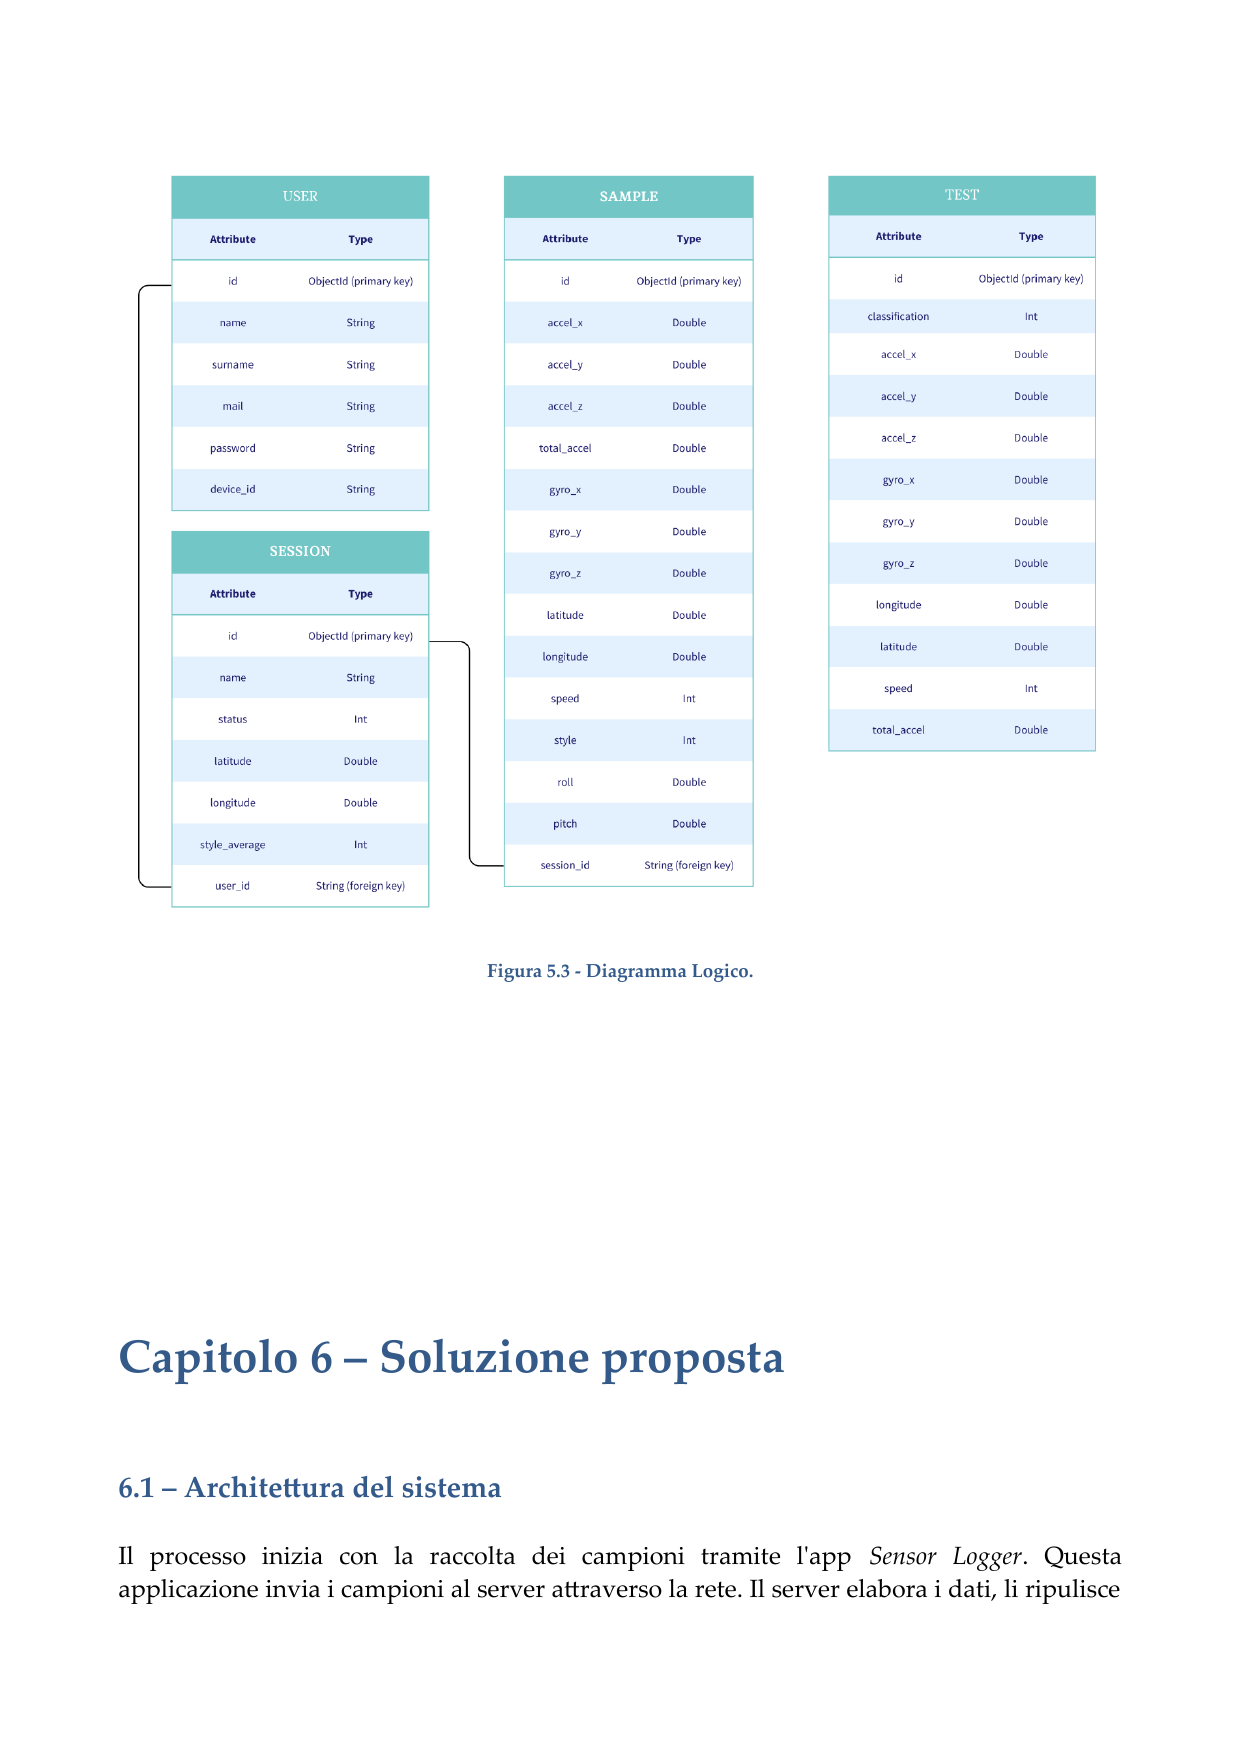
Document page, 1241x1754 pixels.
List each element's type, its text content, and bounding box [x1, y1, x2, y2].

picture [118, 147, 1123, 929]
subtitle Capitolo 6 – Soluzione proposta [118, 1324, 1122, 1386]
text Figura 5.3 - Diagramma Logico. [118, 958, 1122, 983]
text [118, 1537, 1122, 1605]
subtitle 6.1 – Architettura del sistema [118, 1467, 1122, 1537]
